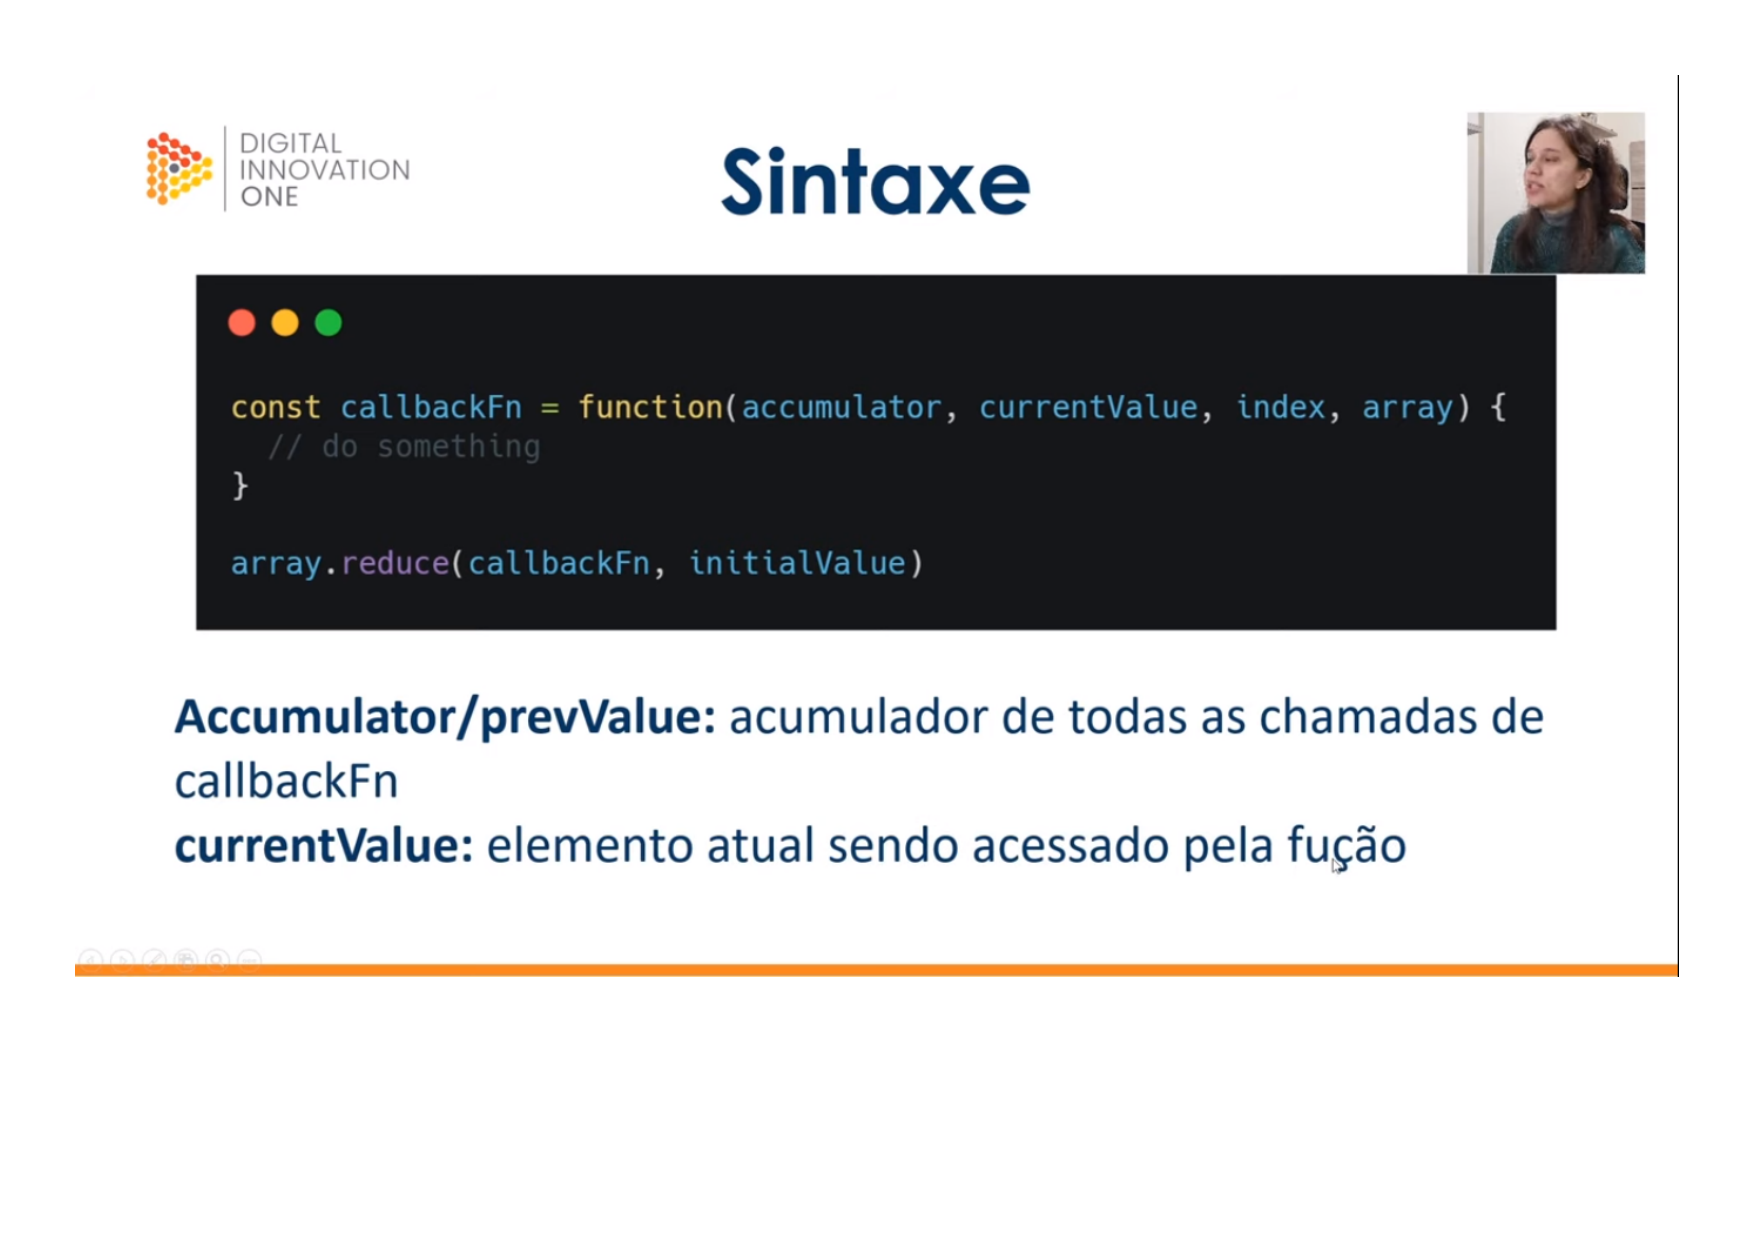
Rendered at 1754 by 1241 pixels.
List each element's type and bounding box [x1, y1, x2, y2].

picture [75, 75, 1679, 977]
